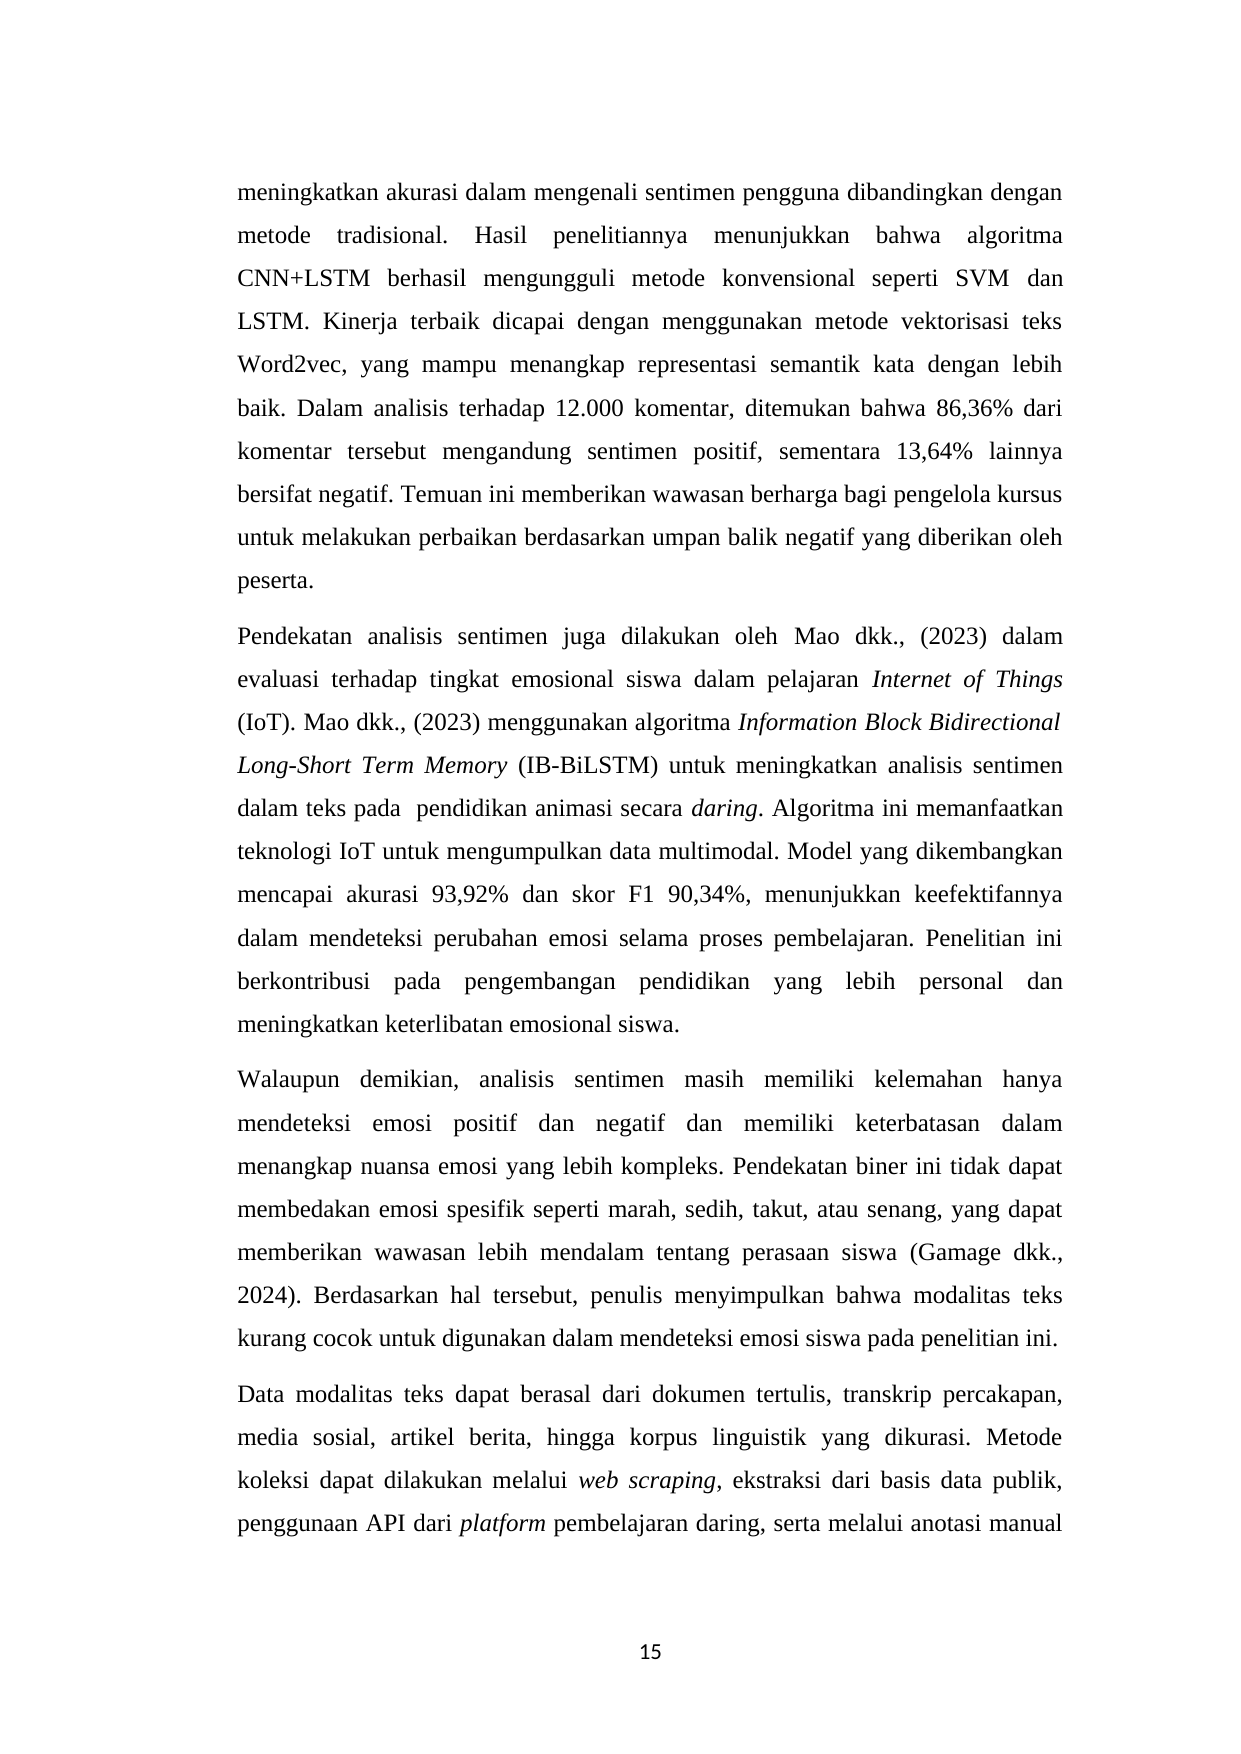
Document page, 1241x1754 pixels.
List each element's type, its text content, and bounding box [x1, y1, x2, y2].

text Pendekatan analisis sentimen juga dilakukan oleh Mao dkk., (2023) dalam evaluasi terhadap tingkat emosional siswa dalam pelajaran Internet of Things (IoT). Mao dkk., (2023) menggunakan algoritma Information Block Bidirectional Long-Short Term Memory (IB-BiLSTM) untuk meningkatkan analisis sentimen dalam teks pada pendidikan animasi secara daring. Algoritma ini memanfaatkan teknologi IoT untuk mengumpulkan data multimodal. Model yang dikembangkan mencapai akurasi 93,92% dan skor F1 90,34%, menunjukkan keefektifannya dalam mendeteksi perubahan emosi selama proses pembelajaran. Penelitian ini berkontribusi pada pengembangan pendidikan yang lebih personal dan meningkatkan keterlibatan emosional siswa. [237, 621, 1063, 1038]
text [237, 177, 1063, 594]
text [237, 1379, 1063, 1537]
text Walaupun demikian, analisis sentimen masih memiliki kelemahan hanya mendeteksi emosi positif dan negatif dan memiliki keterbatasan dalam menangkap nuansa emosi yang lebih kompleks. Pendekatan biner ini tidak dapat membedakan emosi spesifik seperti marah, sedih, takut, atau senang, yang dapat memberikan wawasan lebih mendalam tentang perasaan siswa (Gamage dkk., 2024). Berdasarkan hal tersebut, penulis menyimpulkan bahwa modalitas teks kurang cocok untuk digunakan dalam mendeteksi emosi siswa pada penelitian ini. [237, 1064, 1063, 1352]
